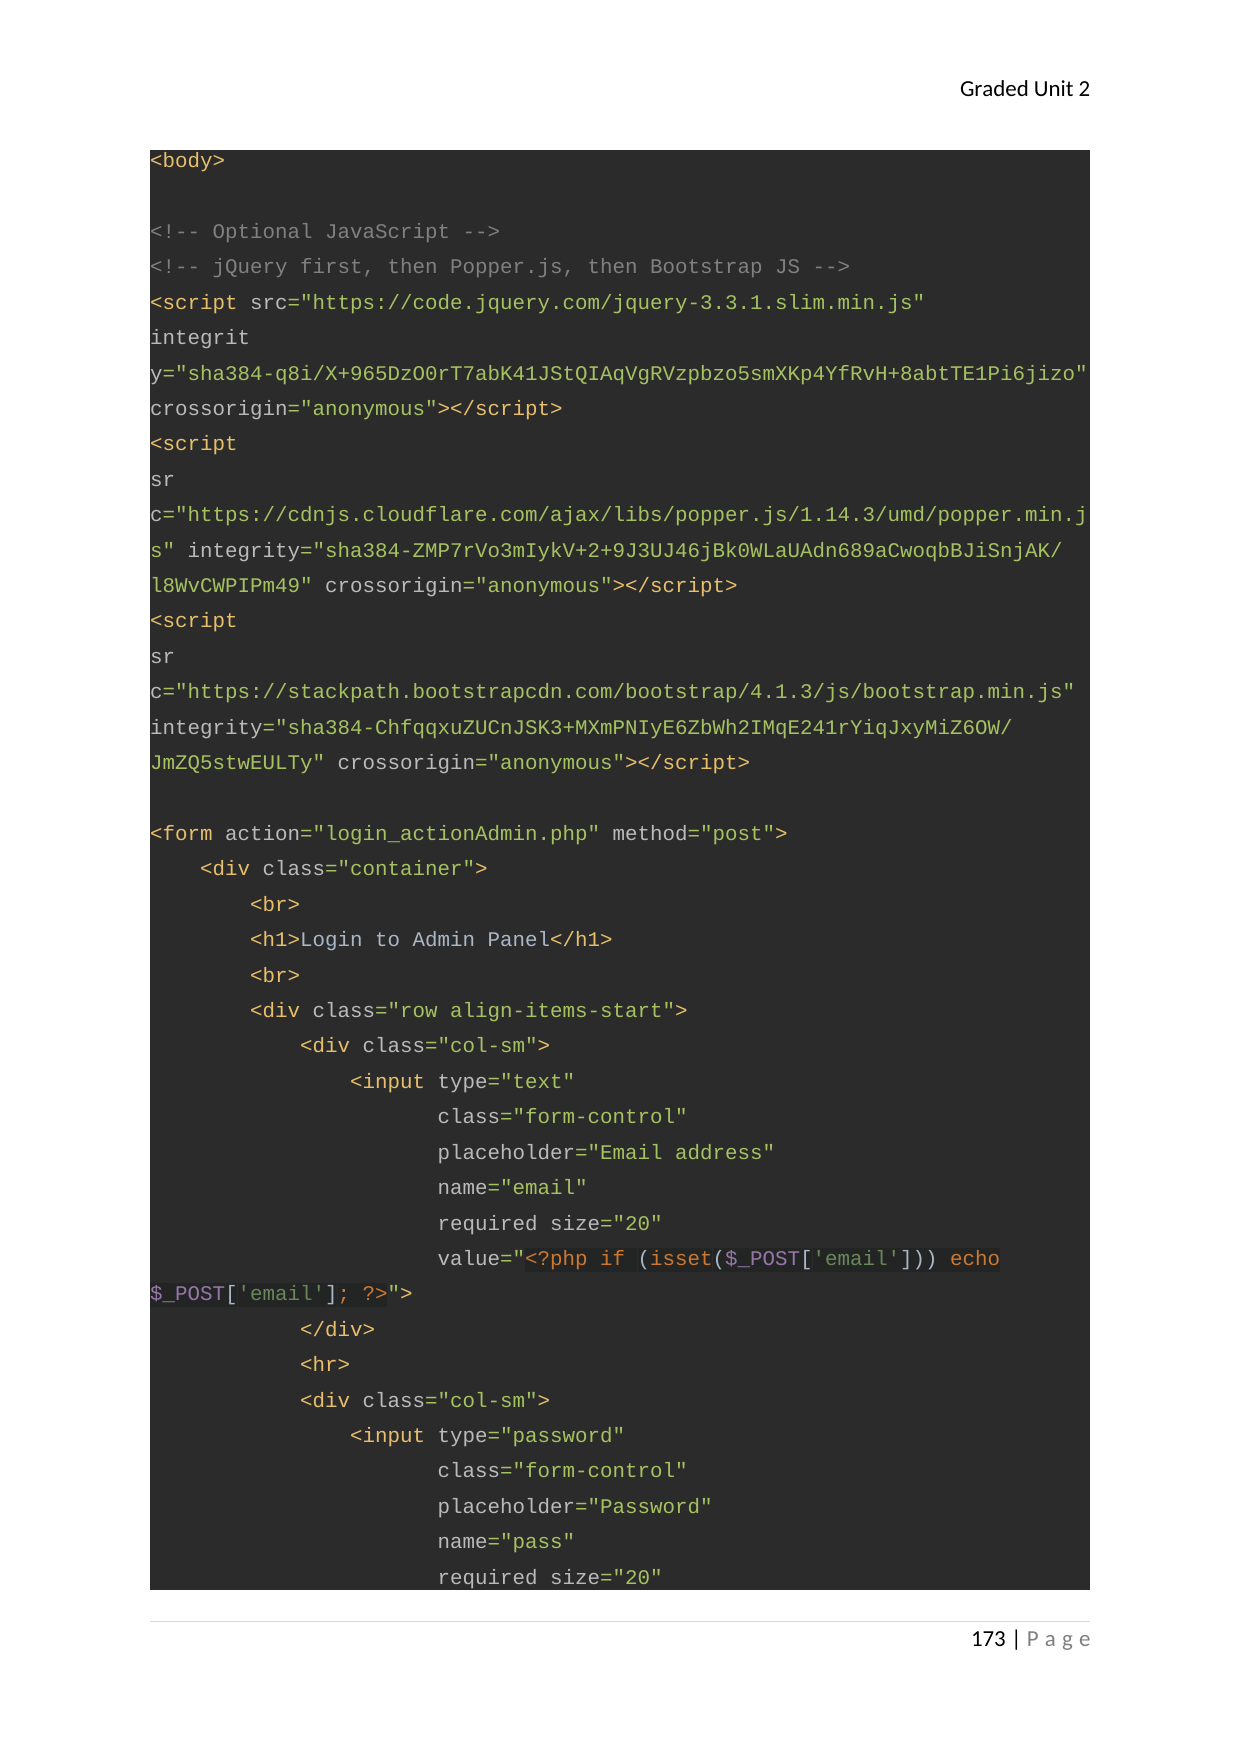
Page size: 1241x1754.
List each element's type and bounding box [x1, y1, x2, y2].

text [150, 150, 1090, 1590]
